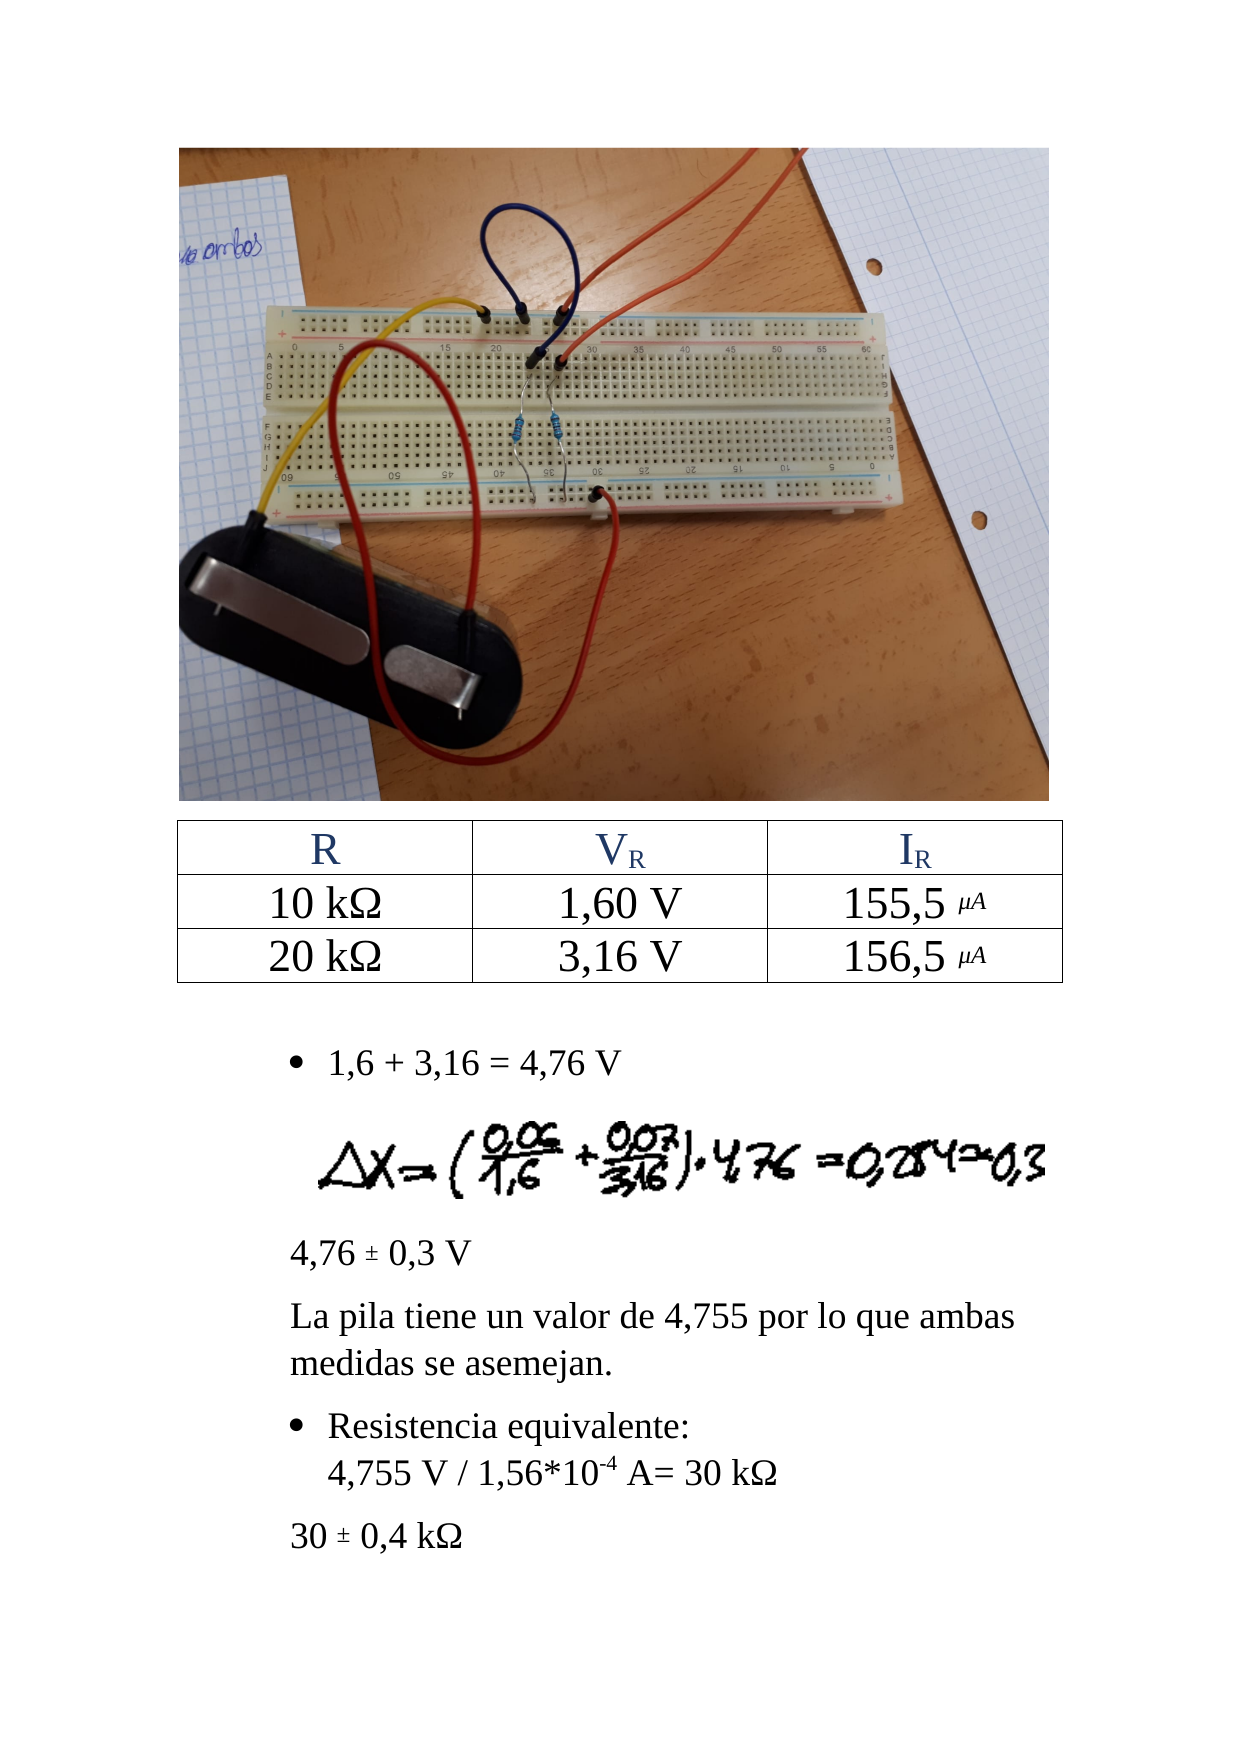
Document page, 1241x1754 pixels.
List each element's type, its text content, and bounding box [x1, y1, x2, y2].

text La pila tiene un valor de 4,755 por lo que ambas medidas se asemejan. [290, 1294, 1063, 1383]
picture [318, 1121, 1045, 1199]
table_cell 156,5 [768, 929, 1062, 982]
table_header R [178, 821, 472, 874]
list 1,6 + 3,16 = 4,76 V [290, 1041, 1063, 1084]
list 4,755 V / 1,56*10-4 A= 30 kΩ [327, 1450, 1063, 1493]
table_cell 10 kΩ [178, 875, 472, 928]
table_header IR [768, 821, 1062, 874]
list Resistencia equivalente: [290, 1403, 1063, 1447]
text 30 0,4 kΩ [290, 1513, 1063, 1556]
text 4,76 0,3 V [290, 1230, 1063, 1273]
picture [180, 148, 1048, 801]
table_cell 3,16 V [473, 929, 767, 982]
table_cell 20 kΩ [178, 929, 472, 982]
table_cell 1,60 V [473, 875, 767, 928]
table_cell 155,5 [768, 875, 1062, 928]
table_header VR [473, 821, 767, 874]
